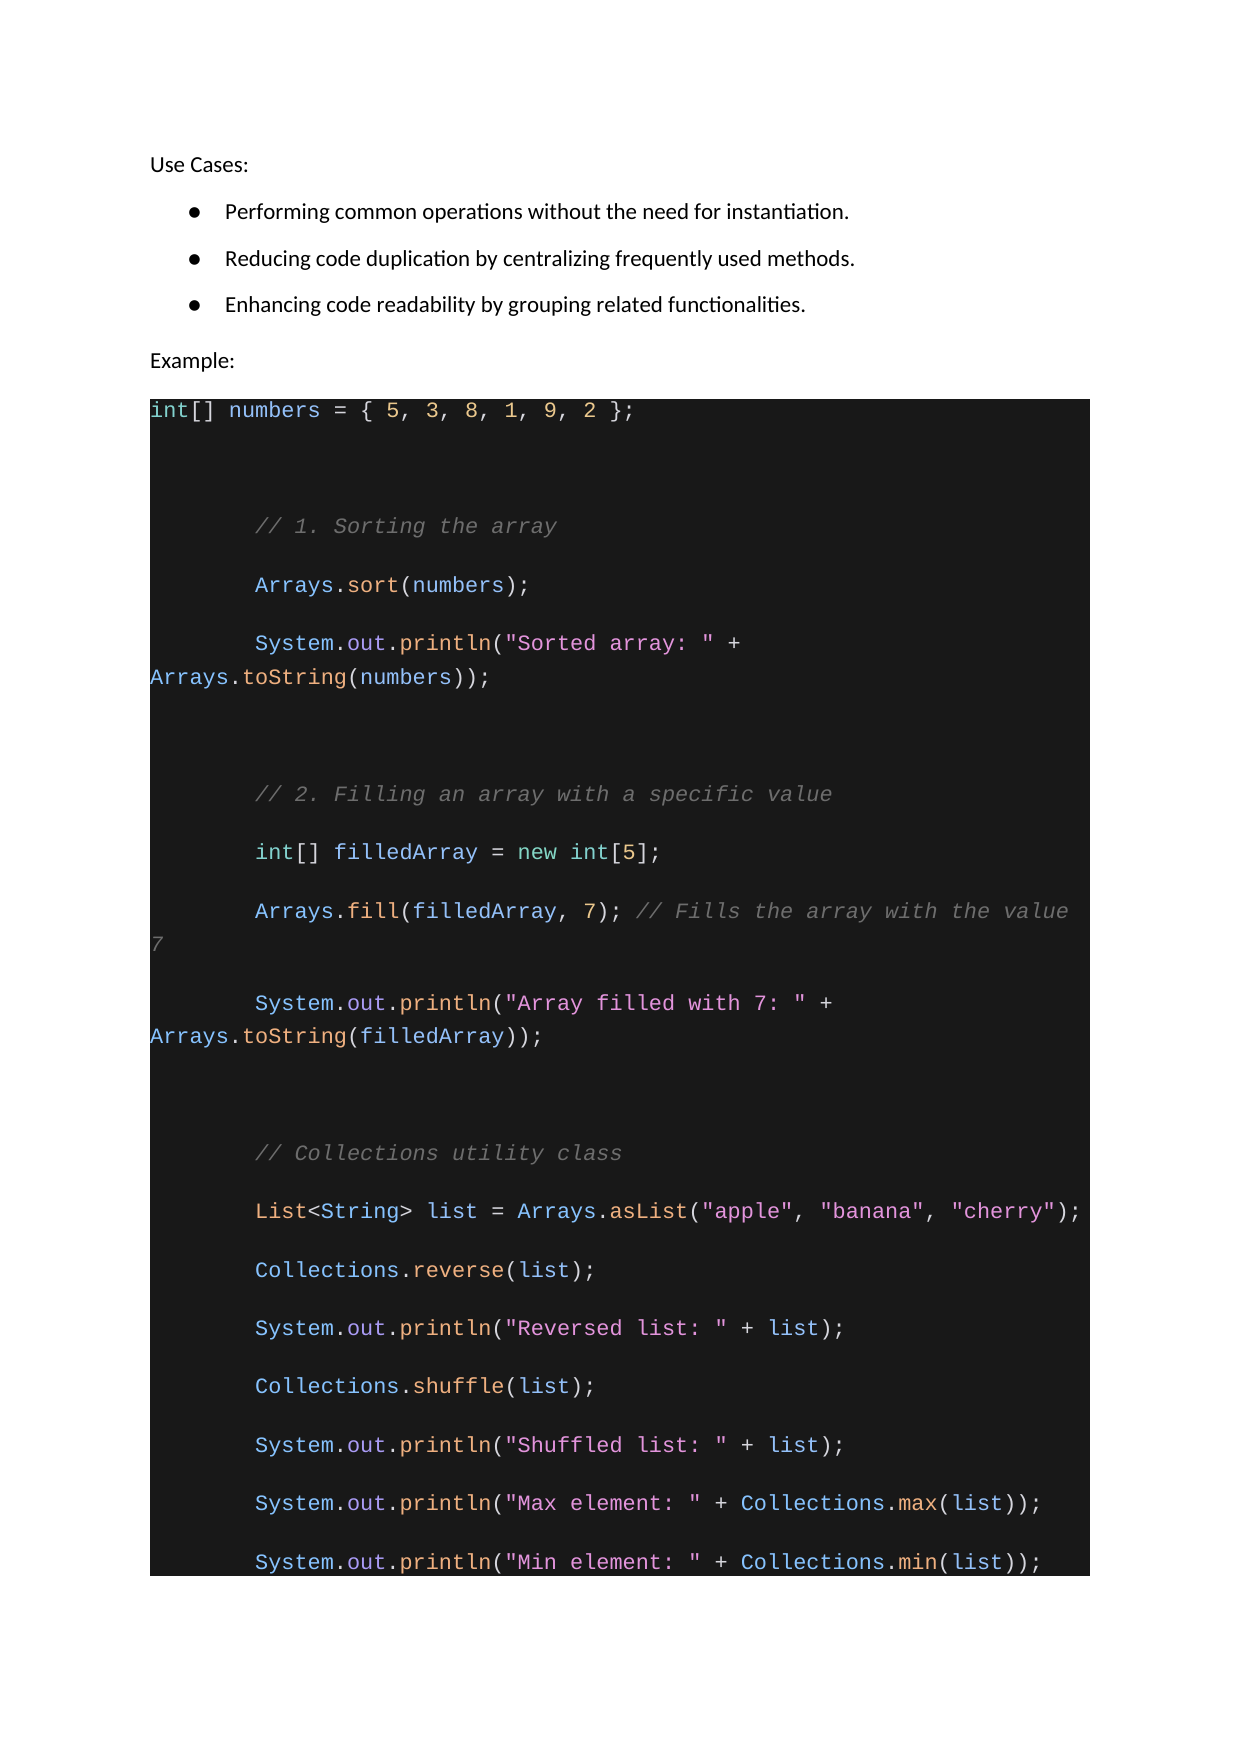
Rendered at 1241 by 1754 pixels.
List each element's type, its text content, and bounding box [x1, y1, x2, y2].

text System.out.println("Shuffled list: " + list); [150, 1434, 1090, 1459]
text int[] numbers = { 5, 3, 8, 1, 9, 2 }; [150, 399, 1090, 424]
text // 2. Filling an array with a specific value [150, 783, 1090, 808]
text Example: [150, 346, 1090, 374]
text // 1. Sorting the array [150, 516, 1090, 541]
text Arrays.sort(numbers); [150, 574, 1090, 599]
text // Collections utility class [150, 1142, 1090, 1167]
text System.out.println("Sorted array: " + Arrays.toString(numbers)); [150, 633, 1090, 691]
text System.out.println("Max element: " + Collections.max(list)); [150, 1493, 1090, 1517]
text Collections.reverse(list); [150, 1259, 1090, 1284]
text Use Cases: [150, 150, 1090, 178]
text System.out.println("Reversed list: " + list); [150, 1317, 1090, 1342]
text Collections.shuffle(list); [150, 1376, 1090, 1401]
list Performing common operations without the need for instantiation. [187, 197, 1090, 225]
list Enhancing code readability by grouping related functionalities. [187, 291, 1090, 319]
text Arrays.fill(filledArray, 7); // Fills the array with the value 7 [150, 900, 1090, 958]
text System.out.println("Min element: " + Collections.min(list)); [150, 1551, 1090, 1576]
text List<String> list = Arrays.asList("apple", "banana", "cherry"); [150, 1200, 1090, 1225]
text System.out.println("Array filled with 7: " + Arrays.toString(filledArray)); [150, 992, 1090, 1050]
text int[] filledArray = new int[5]; [150, 841, 1090, 866]
list Reducing code duplication by centralizing frequently used methods. [187, 244, 1090, 272]
